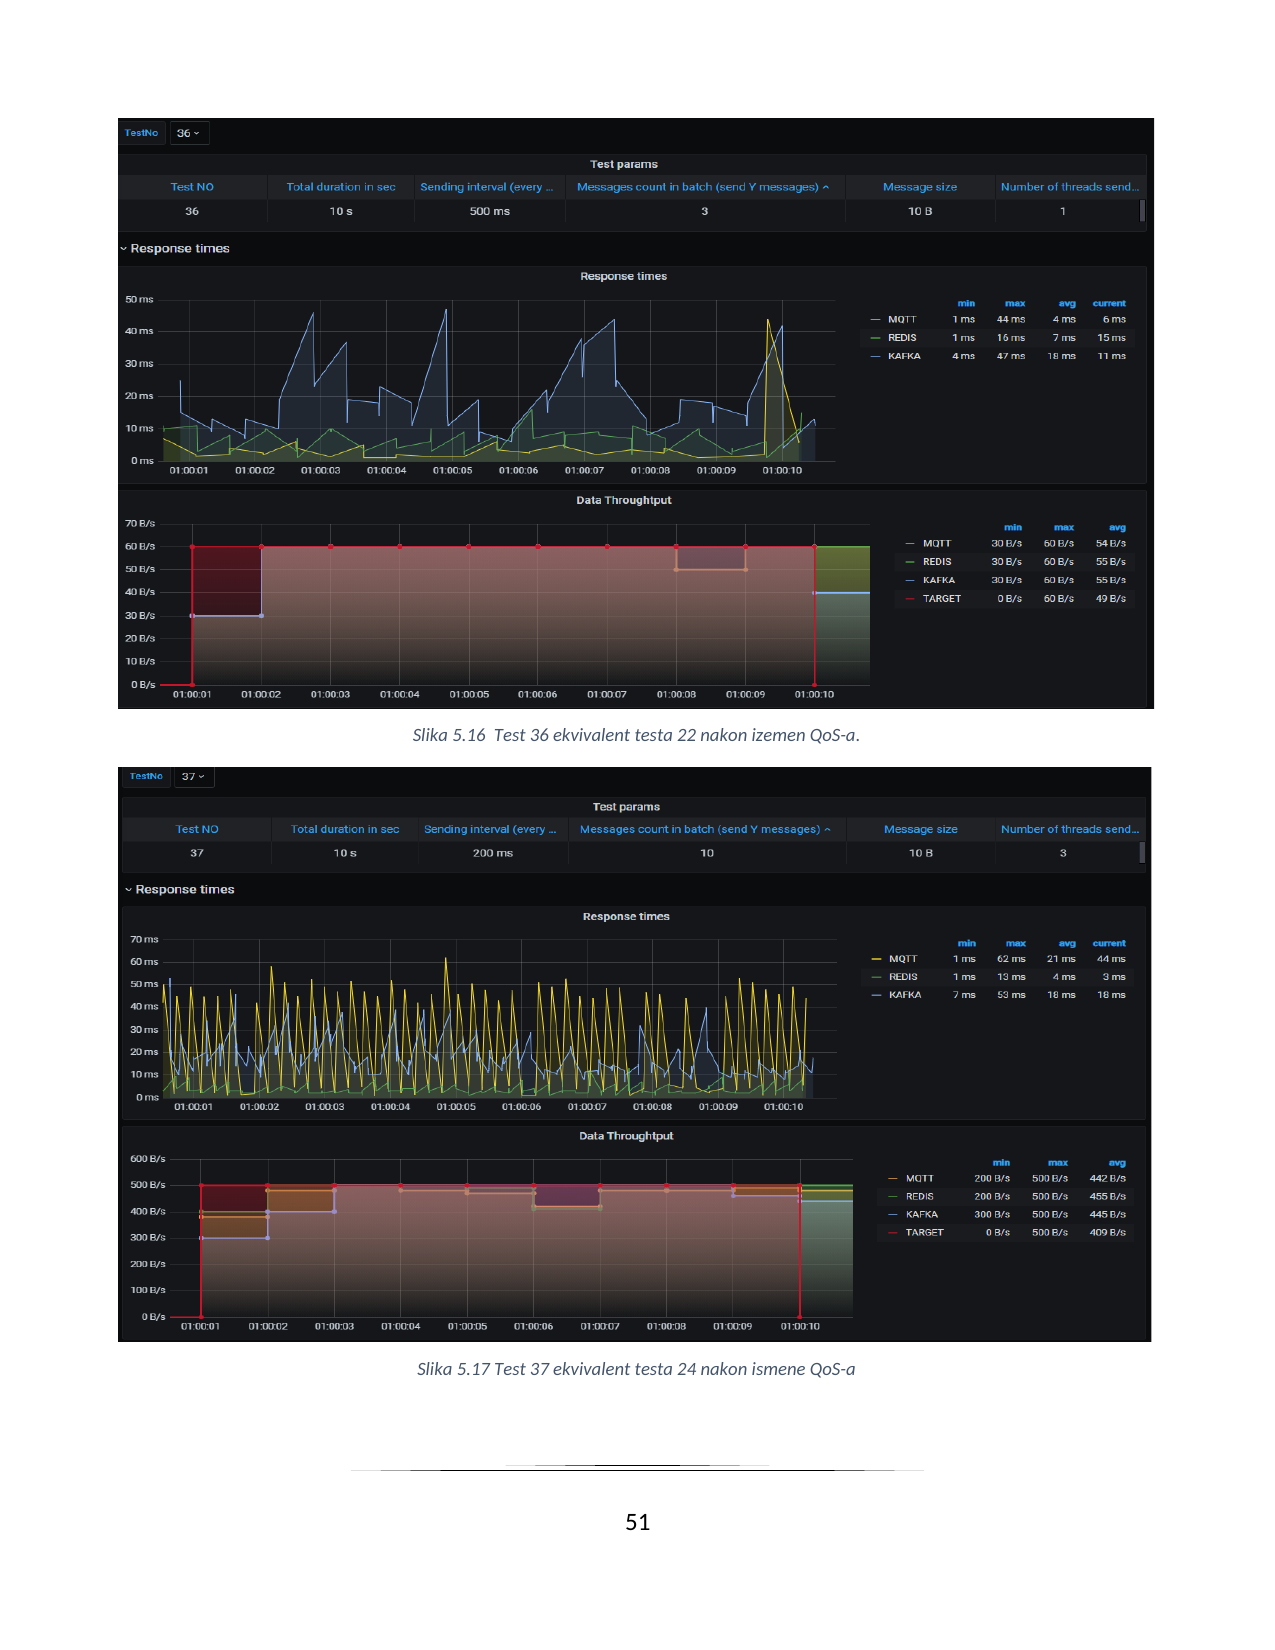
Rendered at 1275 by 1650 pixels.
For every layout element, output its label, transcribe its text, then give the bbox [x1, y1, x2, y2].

picture [118, 767, 1152, 1342]
picture [118, 118, 1155, 709]
